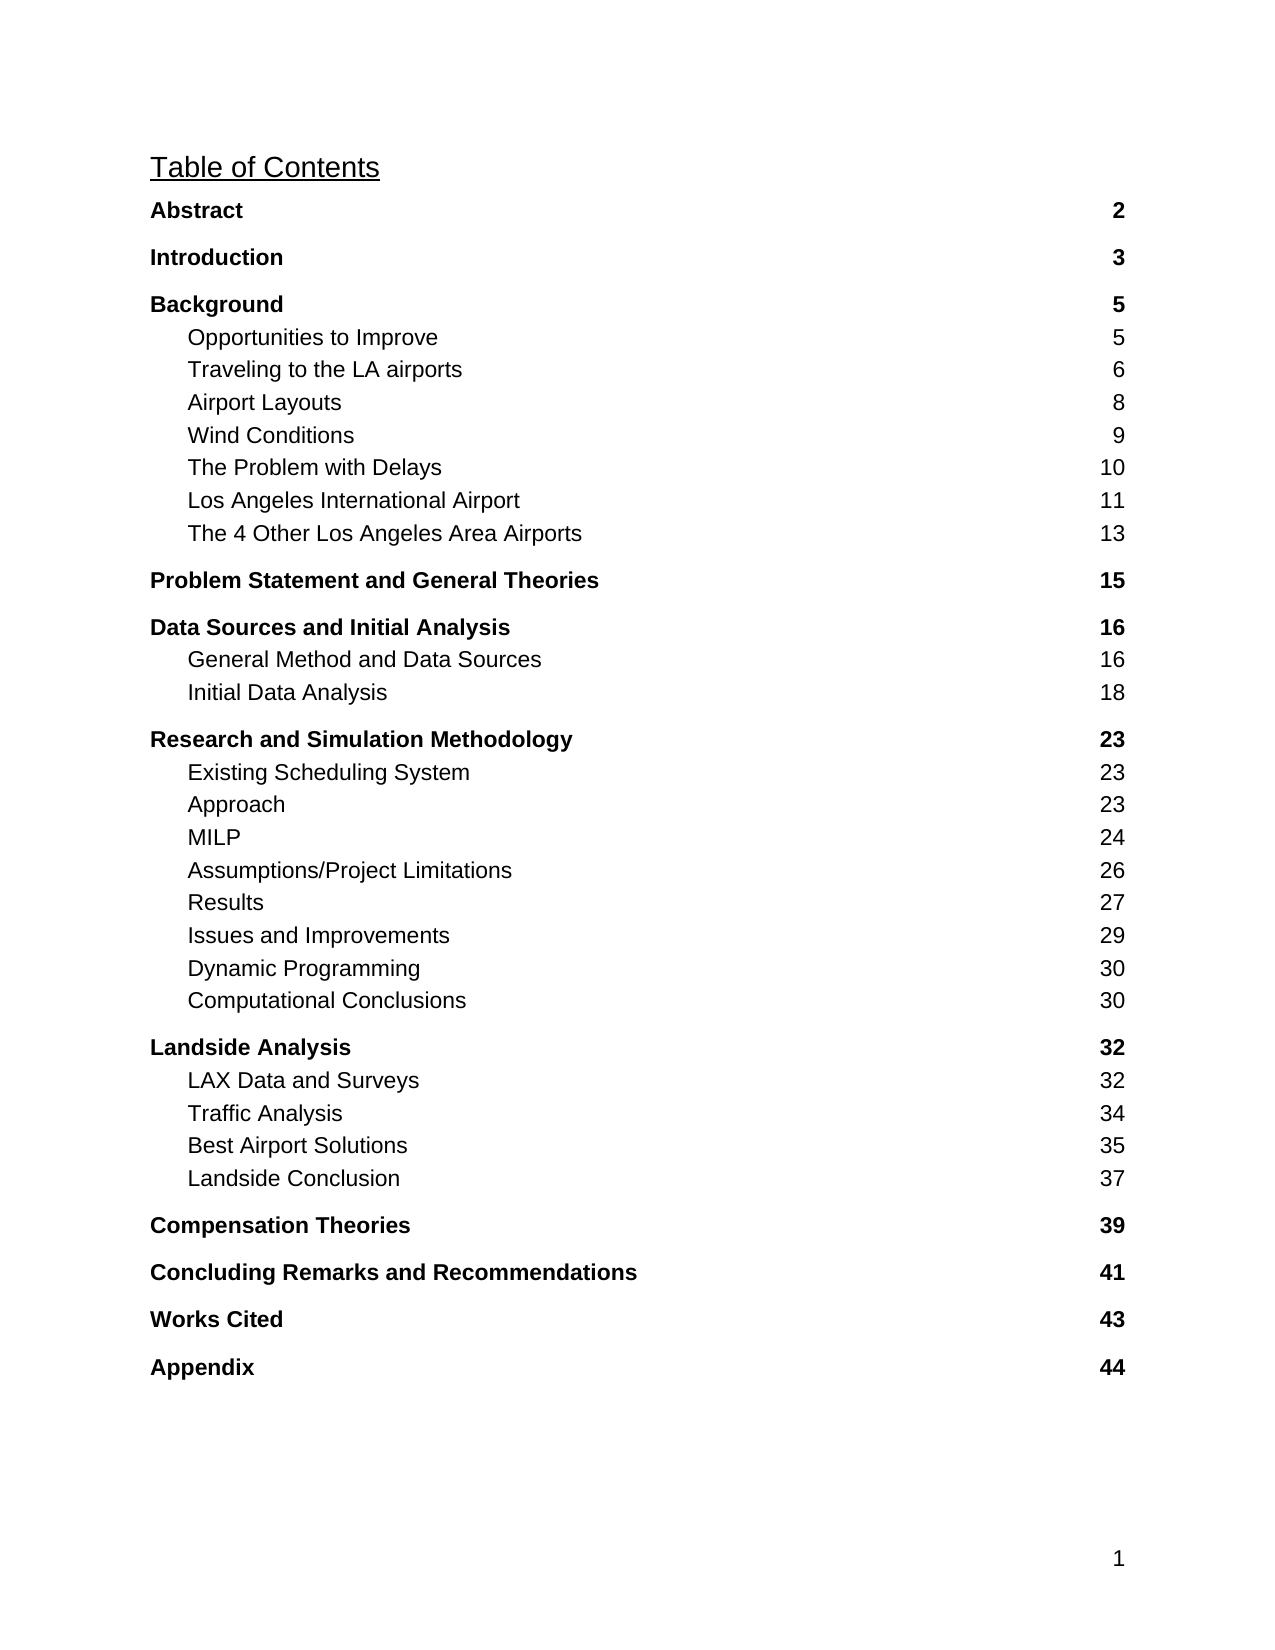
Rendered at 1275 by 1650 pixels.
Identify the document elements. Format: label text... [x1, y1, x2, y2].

text Table of Contents [150, 150, 1125, 183]
